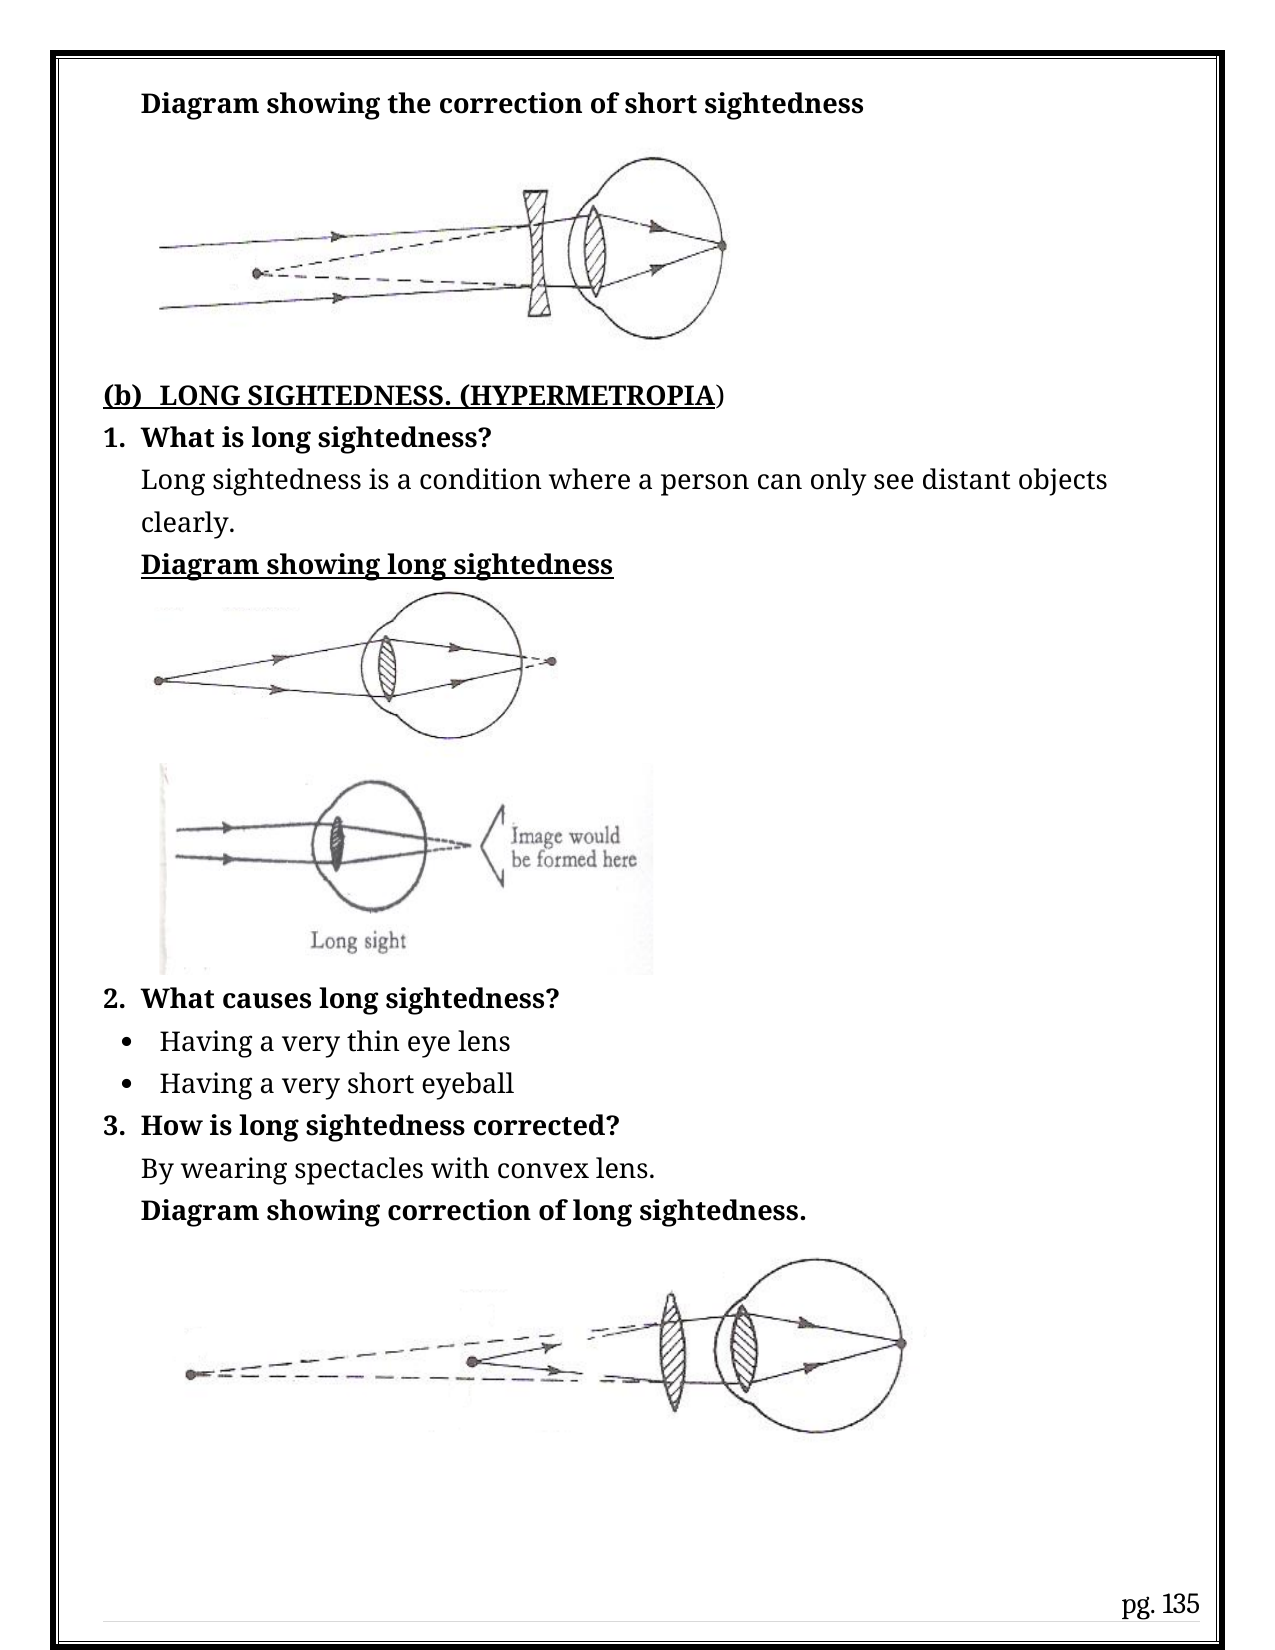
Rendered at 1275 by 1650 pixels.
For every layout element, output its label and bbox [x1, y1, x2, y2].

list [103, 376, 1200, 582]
picture [159, 126, 750, 371]
picture [140, 588, 581, 759]
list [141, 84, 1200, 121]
picture [140, 1232, 927, 1458]
picture [159, 763, 654, 975]
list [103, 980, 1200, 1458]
